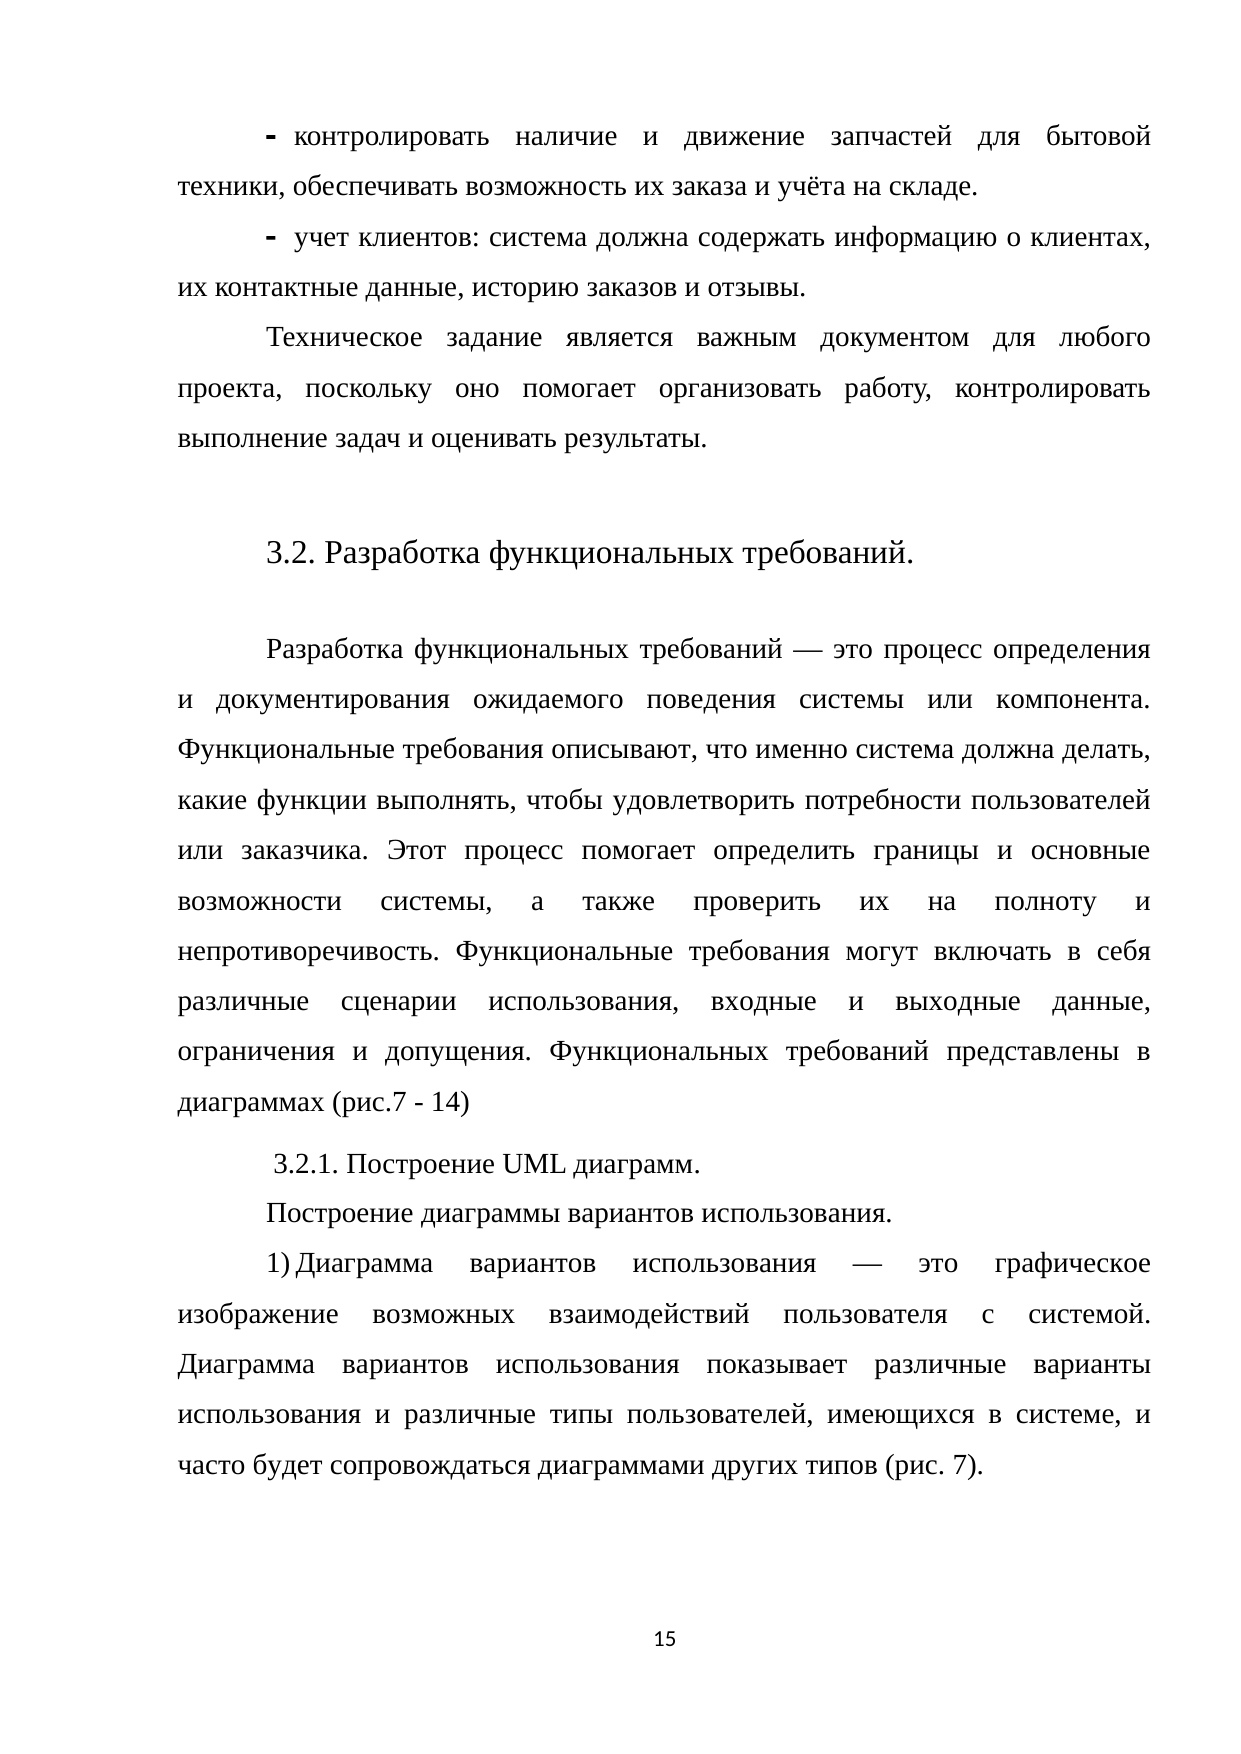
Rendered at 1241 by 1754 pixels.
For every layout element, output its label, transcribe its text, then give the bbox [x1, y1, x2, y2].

list контролировать наличие и движение запчастей для бытовой техники, обеспечивать возможность их заказа и учёта на складе. [177, 118, 1152, 202]
list Диаграмма вариантов использования — это графическое изображение возможных взаимодействий пользователя с системой. Диаграмма вариантов использования показывает различные варианты использования и различные типы пользователей, имеющихся в системе, и часто будет сопровождаться диаграммами других типов (рис. 7). [177, 1246, 1152, 1480]
text Разработка функциональных требований — это процесс определения и документирования ожидаемого поведения системы или компонента. Функциональные требования описывают, что именно система должна делать, какие функции выполнять, чтобы удовлетворить потребности пользователей или заказчика. Этот процесс помогает определить границы и основные возможности системы, а также проверить их на полноту и непротиворечивость. Функциональные требования могут включать в себя различные сценарии использования, входные и выходные данные, ограничения и допущения. Функциональных требований представлены в диаграммах (рис.7 - 14) [177, 631, 1152, 1117]
text Техническое задание является важным документом для любого проекта, поскольку оно помогает организовать работу, контролировать выполнение задач и оценивать результаты. [177, 319, 1152, 454]
list учет клиентов: система должна содержать информацию о клиентах, их контактные данные, историю заказов и отзывы. [177, 219, 1152, 303]
subtitle 3.2.1. Построение UML диаграмм. [266, 1147, 1152, 1180]
text Построение диаграммы вариантов использования. [177, 1195, 1152, 1229]
subtitle 3.2. Разработка функциональных требований. [266, 532, 1152, 571]
